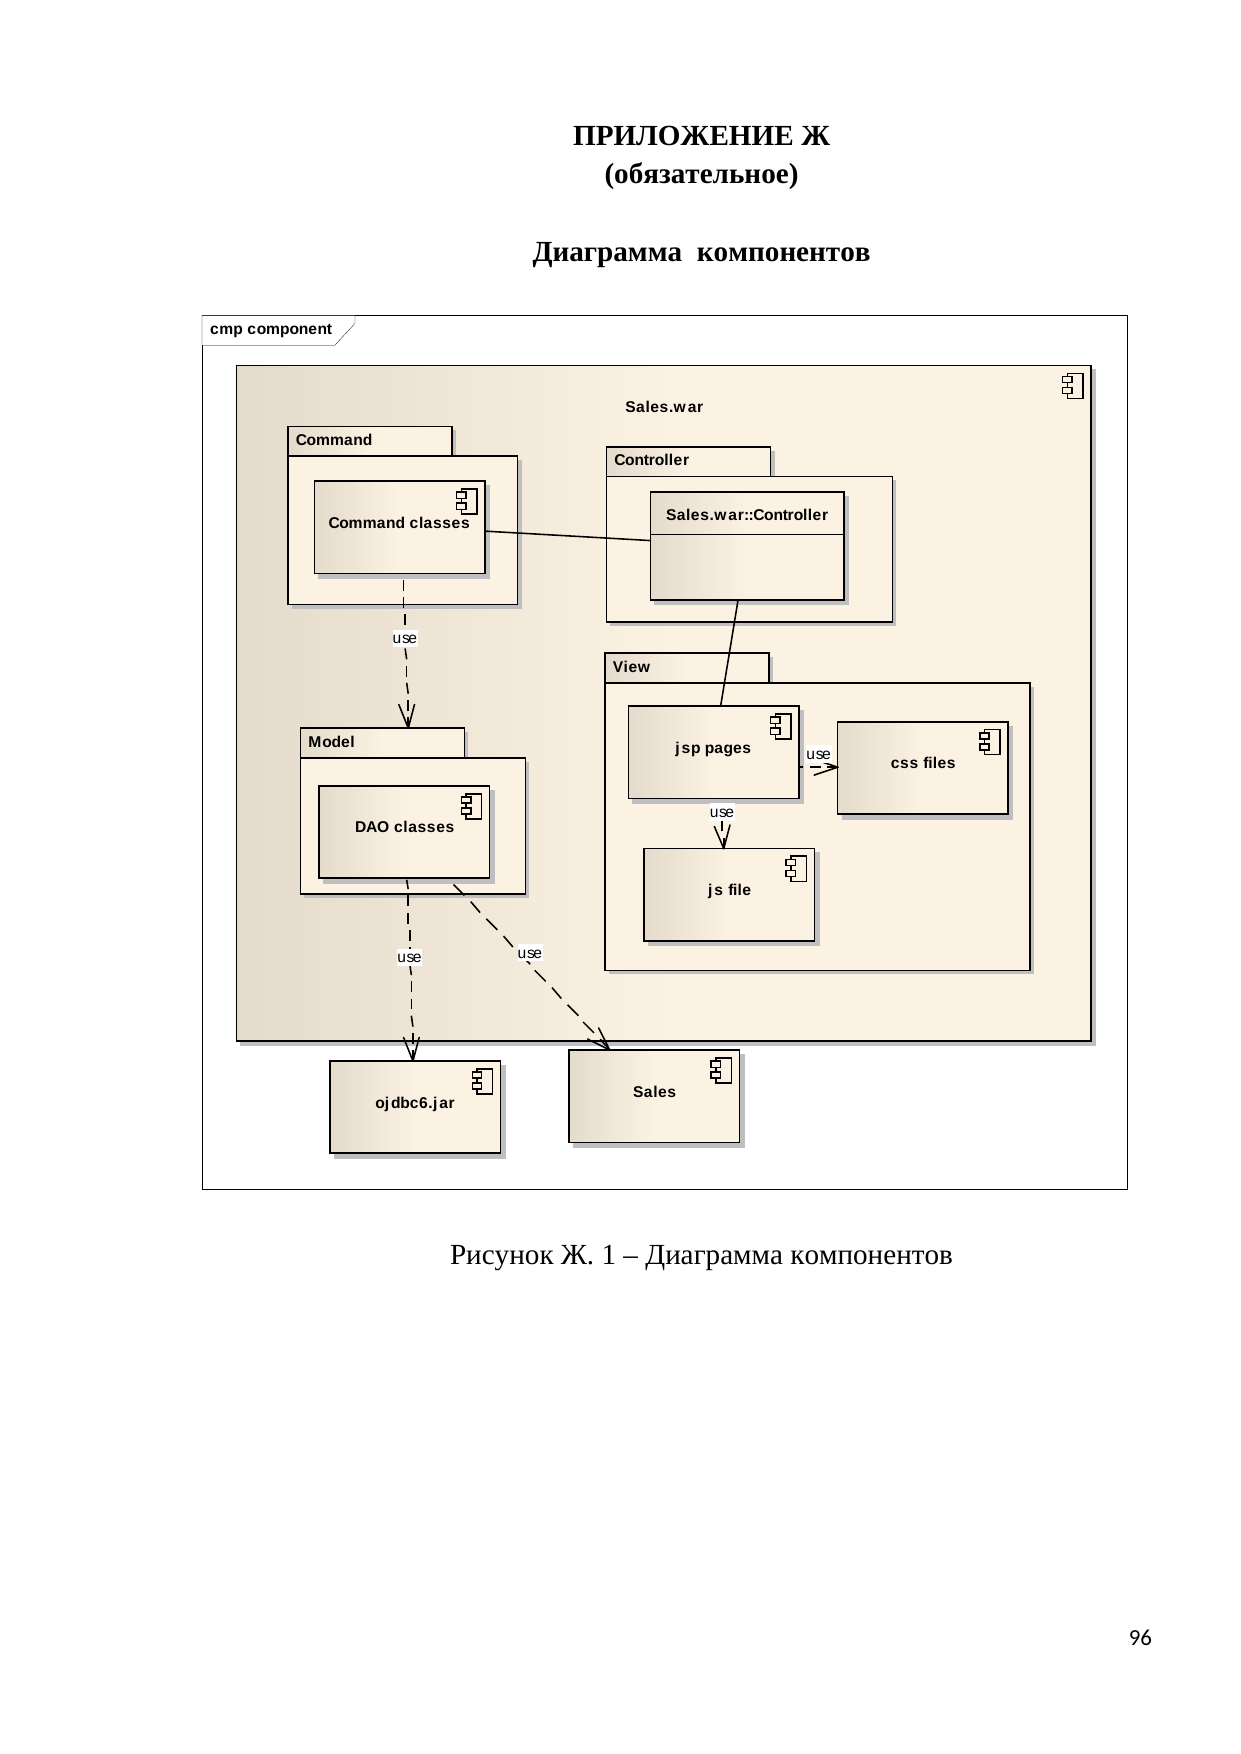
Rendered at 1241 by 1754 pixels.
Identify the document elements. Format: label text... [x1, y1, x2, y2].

list Диаграмма компонентов [251, 234, 1152, 267]
list Рисунок Ж. 1 – Диаграмма компонентов [251, 1237, 1152, 1271]
list (обязательное) [251, 157, 1152, 190]
list ПРИЛОЖЕНИЕ Ж [251, 118, 1152, 152]
